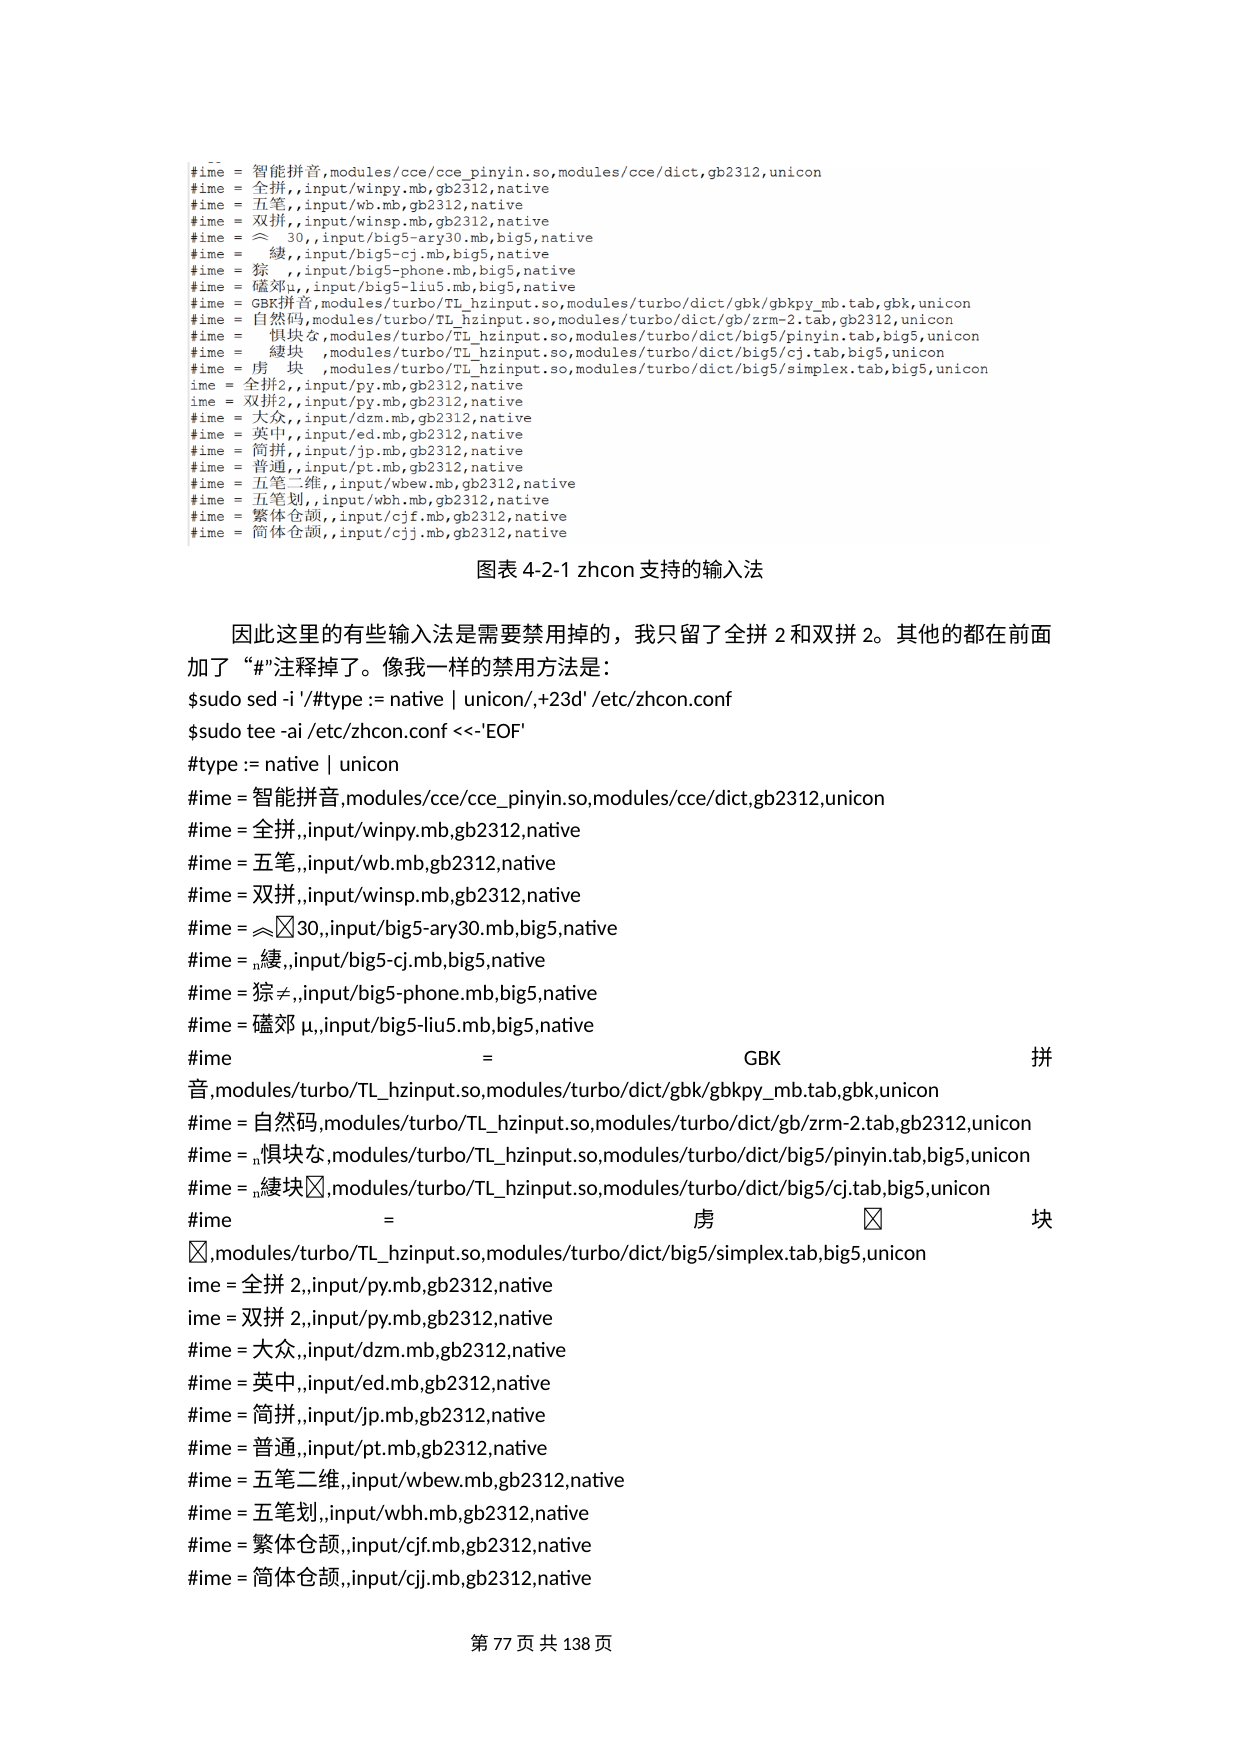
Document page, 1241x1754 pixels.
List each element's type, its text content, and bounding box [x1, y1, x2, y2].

text 图表 4-2-1 zhcon支持的输入法 [187, 552, 1053, 584]
text #ime = 五笔,,input/wb.mb,gb2312,native [187, 844, 1053, 877]
text #ime = 虏块,modules/turbo/TL_hzinput.so,modules/turbo/dict/big5/simplex.tab,big5,unicon [187, 1202, 1053, 1267]
text #ime = 緀块,modules/turbo/TL_hzinput.so,modules/turbo/dict/big5/cj.tab,big5,unicon [187, 1169, 1053, 1202]
text $sudo tee -ai /etc/zhcon.conf <<-'EOF' [187, 714, 1053, 747]
text #ime = 大众,,input/dzm.mb,gb2312,native [187, 1332, 1053, 1364]
text #ime = GBK拼音,modules/turbo/TL_hzinput.so,modules/turbo/dict/gbk/gbkpy_mb.tab,gbk,unicon [187, 1039, 1053, 1104]
text #ime = 英中,,input/ed.mb,gb2312,native [187, 1364, 1053, 1397]
text #ime = 繁体仓颉,,input/cjf.mb,gb2312,native [187, 1527, 1053, 1559]
text ime = 全拼2,,input/py.mb,gb2312,native [187, 1267, 1053, 1299]
text #ime = 五笔划,,input/wbh.mb,gb2312,native [187, 1494, 1053, 1527]
text #ime = 五笔二维,,input/wbew.mb,gb2312,native [187, 1462, 1053, 1494]
text #ime = 双拼,,input/winsp.mb,gb2312,native [187, 877, 1053, 909]
text #ime = 简拼,,input/jp.mb,gb2312,native [187, 1397, 1053, 1429]
text 因此这里的有些输入法是需要禁用掉的，我只留了全拼2和双拼2。其他的都在前面加了“#”注释掉了。像我一样的禁用方法是： [187, 617, 1053, 682]
text #ime = 普通,,input/pt.mb,gb2312,native [187, 1429, 1053, 1462]
text #ime = 全拼,,input/winpy.mb,gb2312,native [187, 812, 1053, 844]
text #ime = ︽30,,input/big5-ary30.mb,big5,native [187, 909, 1053, 942]
text #ime = 自然码,modules/turbo/TL_hzinput.so,modules/turbo/dict/gb/zrm-2.tab,gb2312,unicon [187, 1104, 1053, 1137]
text #type := native | unicon [187, 747, 1053, 779]
text #ime = 礚郊μ,,input/big5-liu5.mb,big5,native [187, 1007, 1053, 1039]
text #ime = 緀,,input/big5-cj.mb,big5,native [187, 942, 1053, 974]
text #ime = 智能拼音,modules/cce/cce_pinyin.so,modules/cce/dict,gb2312,unicon [187, 779, 1053, 812]
picture [187, 162, 1053, 546]
text ime = 双拼2,,input/py.mb,gb2312,native [187, 1299, 1053, 1332]
text #ime = 简体仓颉,,input/cjj.mb,gb2312,native [187, 1559, 1053, 1592]
text #ime = 惧块な,modules/turbo/TL_hzinput.so,modules/turbo/dict/big5/pinyin.tab,big5,unicon [187, 1137, 1053, 1169]
text #ime = 猔,,input/big5-phone.mb,big5,native [187, 974, 1053, 1007]
text $sudo sed -i '/#type := native | unicon/,+23d' /etc/zhcon.conf [187, 682, 1053, 714]
